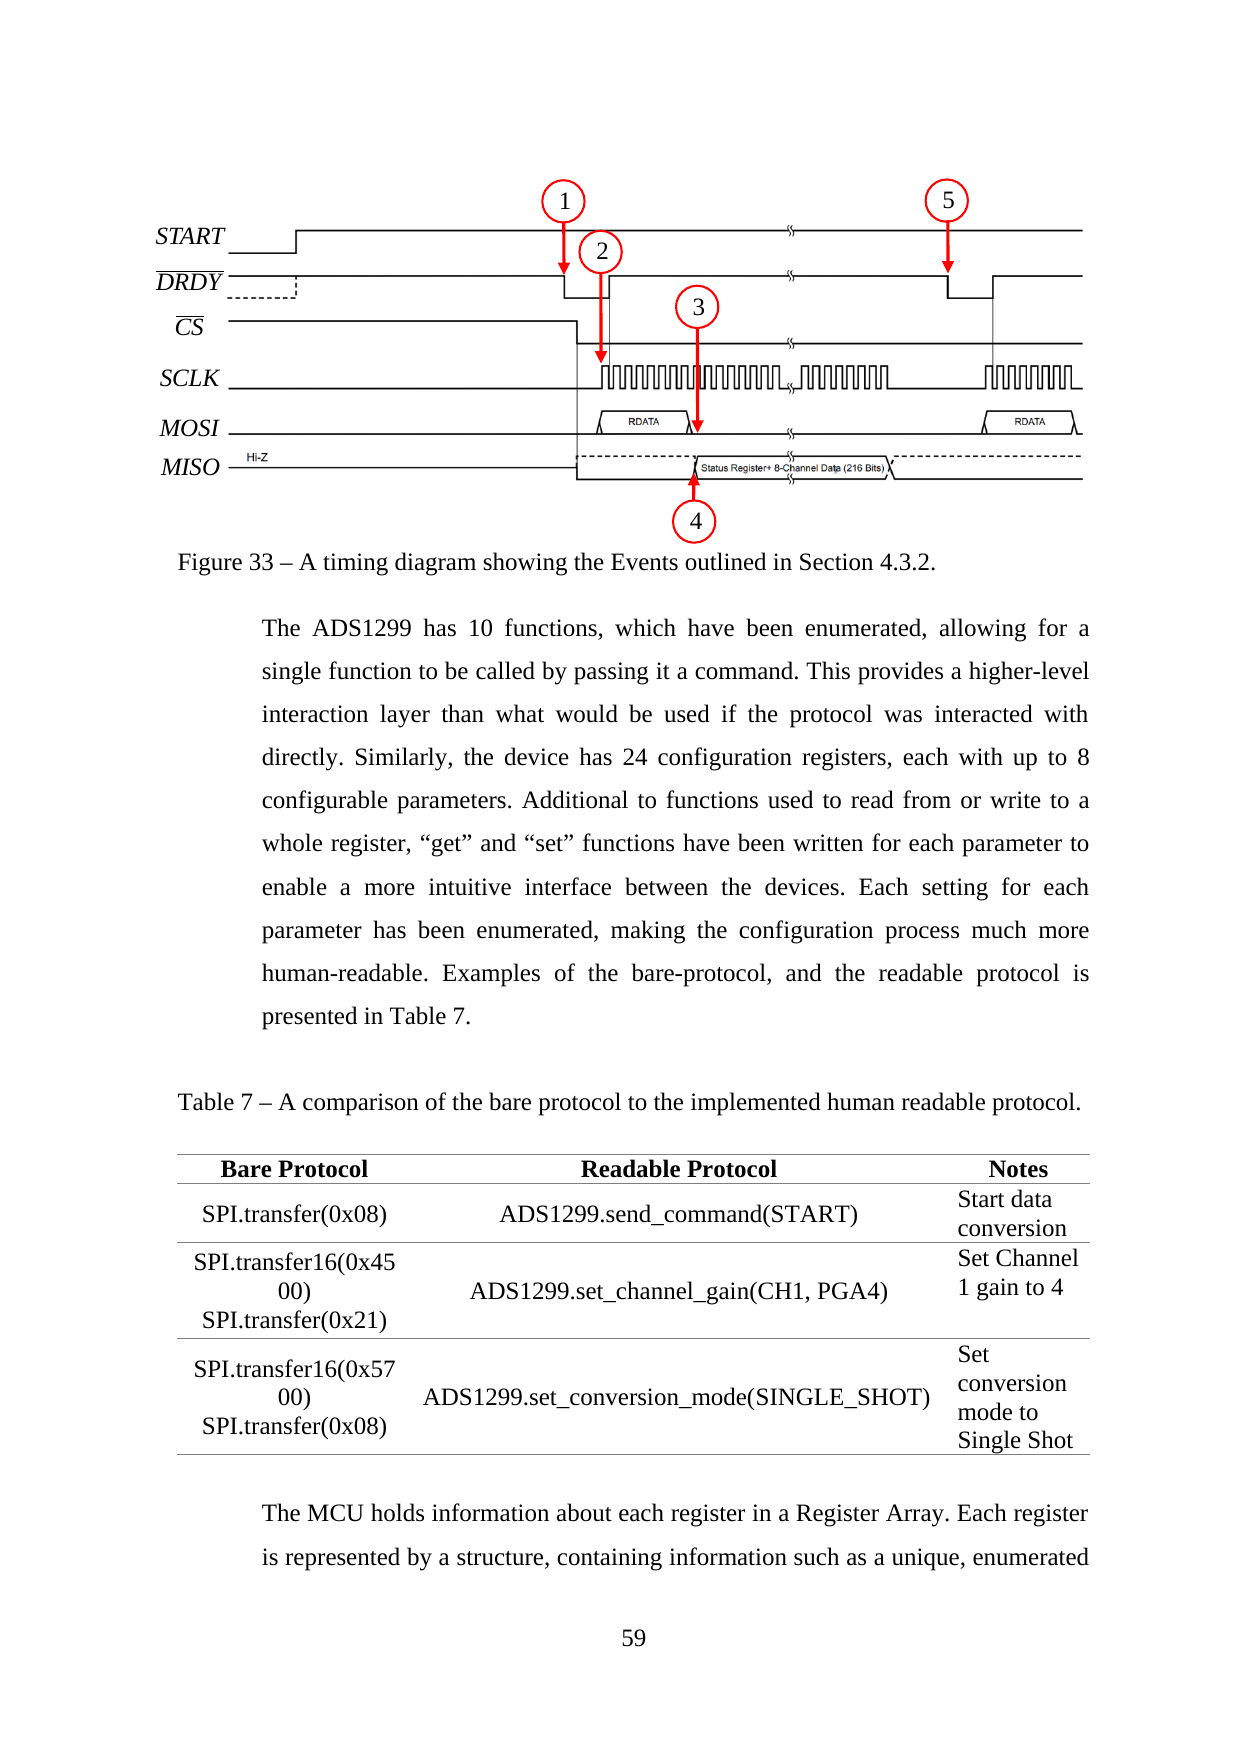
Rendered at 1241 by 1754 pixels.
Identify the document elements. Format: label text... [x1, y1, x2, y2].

table_header Readable Protocol [411, 1155, 946, 1183]
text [262, 1498, 1090, 1570]
table_cell ADS1299.set_conversion_mode(SINGLE_SHOT) [411, 1339, 946, 1454]
table_header Notes [946, 1155, 1090, 1183]
table_cell Set Channel 1 gain to 4 [946, 1243, 1090, 1338]
table_cell Set conversion mode to Single Shot [946, 1339, 1090, 1454]
table_header Bare Protocol [177, 1155, 411, 1183]
table_cell SPI.transfer16(0x5700) SPI.transfer(0x08) [177, 1339, 411, 1454]
picture [177, 221, 1091, 485]
table_cell ADS1299.set_channel_gain(CH1, PGA4) [411, 1243, 946, 1338]
table_cell SPI.transfer(0x08) [177, 1184, 411, 1242]
text The ADS1299 has 10 functions, which have been enumerated, allowing for a single function to be called by passing it a command. This provides a higher-level interaction layer than what would be used if the protocol was interacted with directly. Similarly, the device has 24 configuration registers, each with up to 8 configurable parameters. Additional to functions used to read from or write to a whole register, “get” and “set” functions have been written for each parameter to enable a more intuitive interface between the devices. Each setting for each parameter has been enumerated, making the configuration process much more human-readable. Examples of the bare-protocol, and the readable protocol is presented in Table 7. [262, 613, 1090, 1030]
table_cell SPI.transfer16(0x4500) SPI.transfer(0x21) [177, 1243, 411, 1338]
table_cell ADS1299.send_command(START) [411, 1184, 946, 1242]
table_cell Start data conversion [946, 1184, 1090, 1242]
